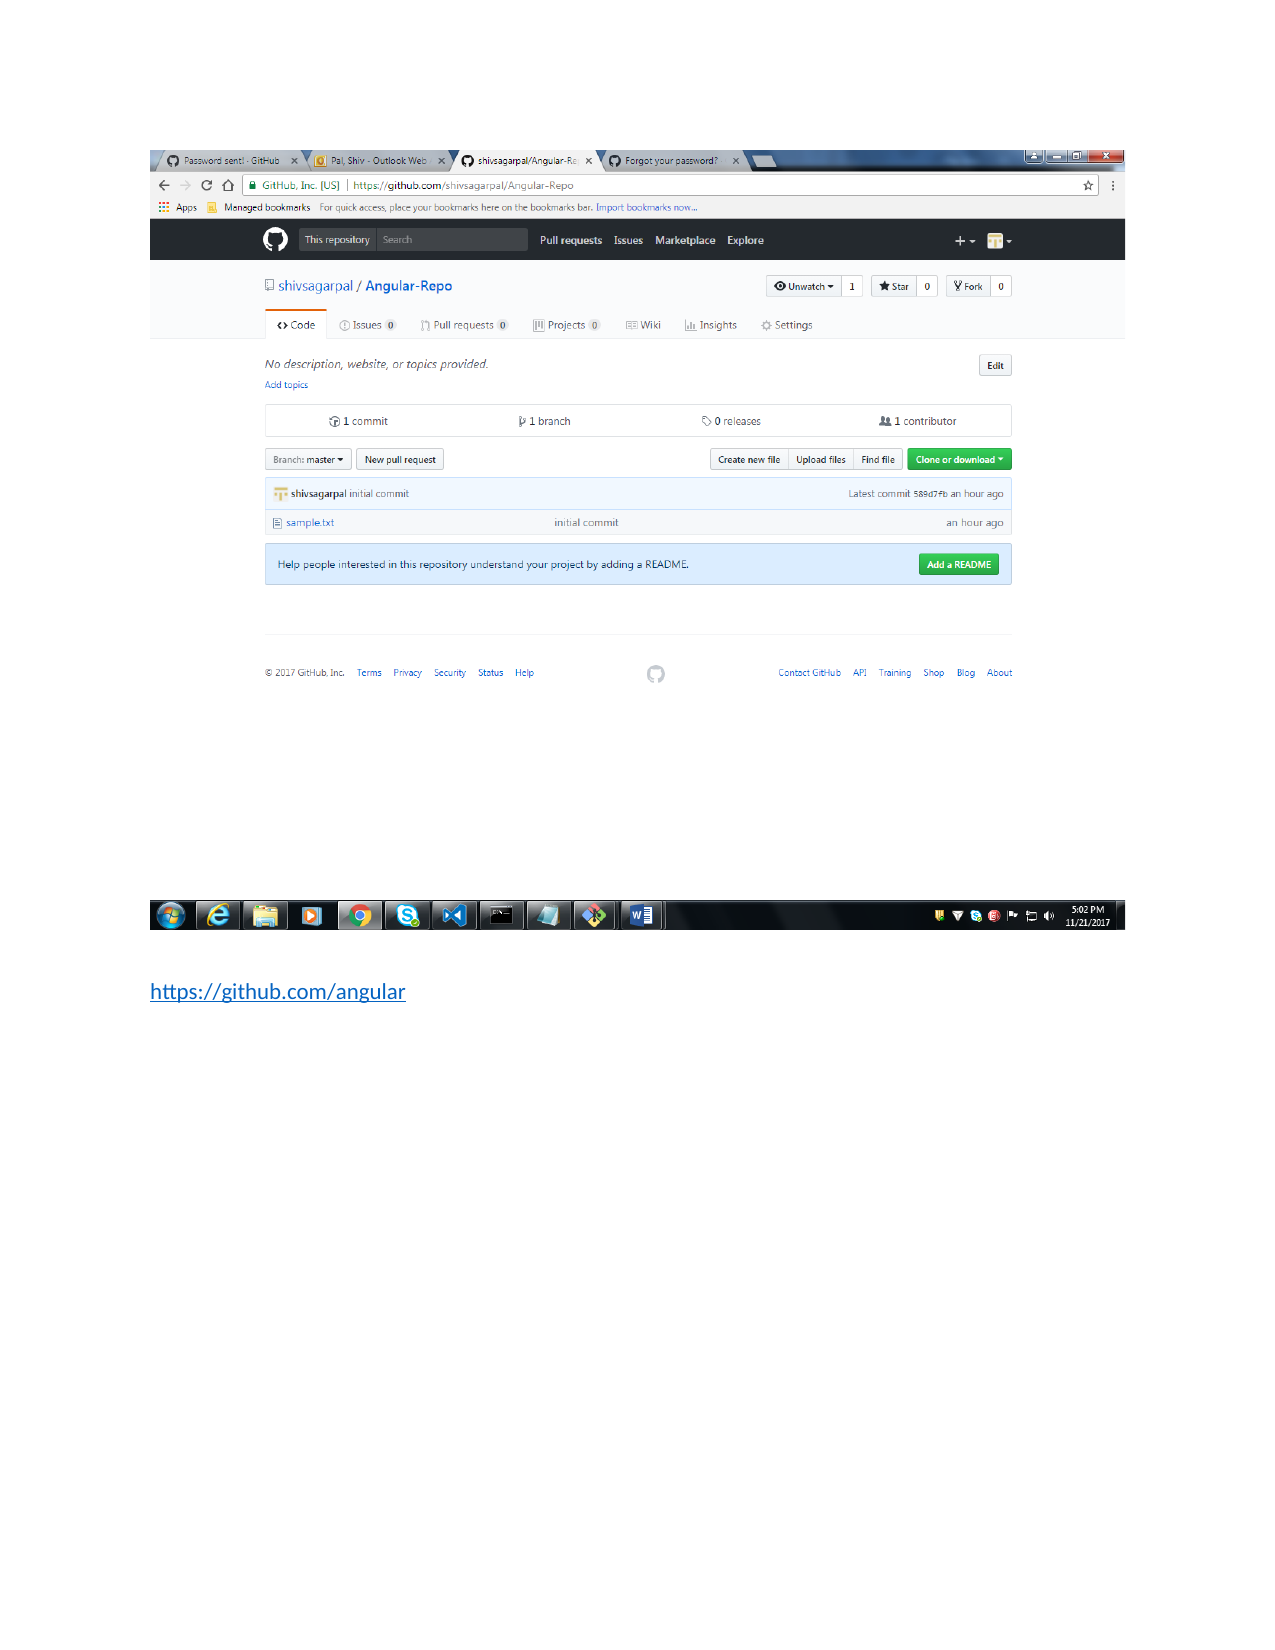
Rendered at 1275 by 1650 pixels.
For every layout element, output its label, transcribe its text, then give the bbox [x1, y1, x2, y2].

text https://github.com/angular [150, 977, 1125, 1005]
picture [150, 150, 1125, 930]
